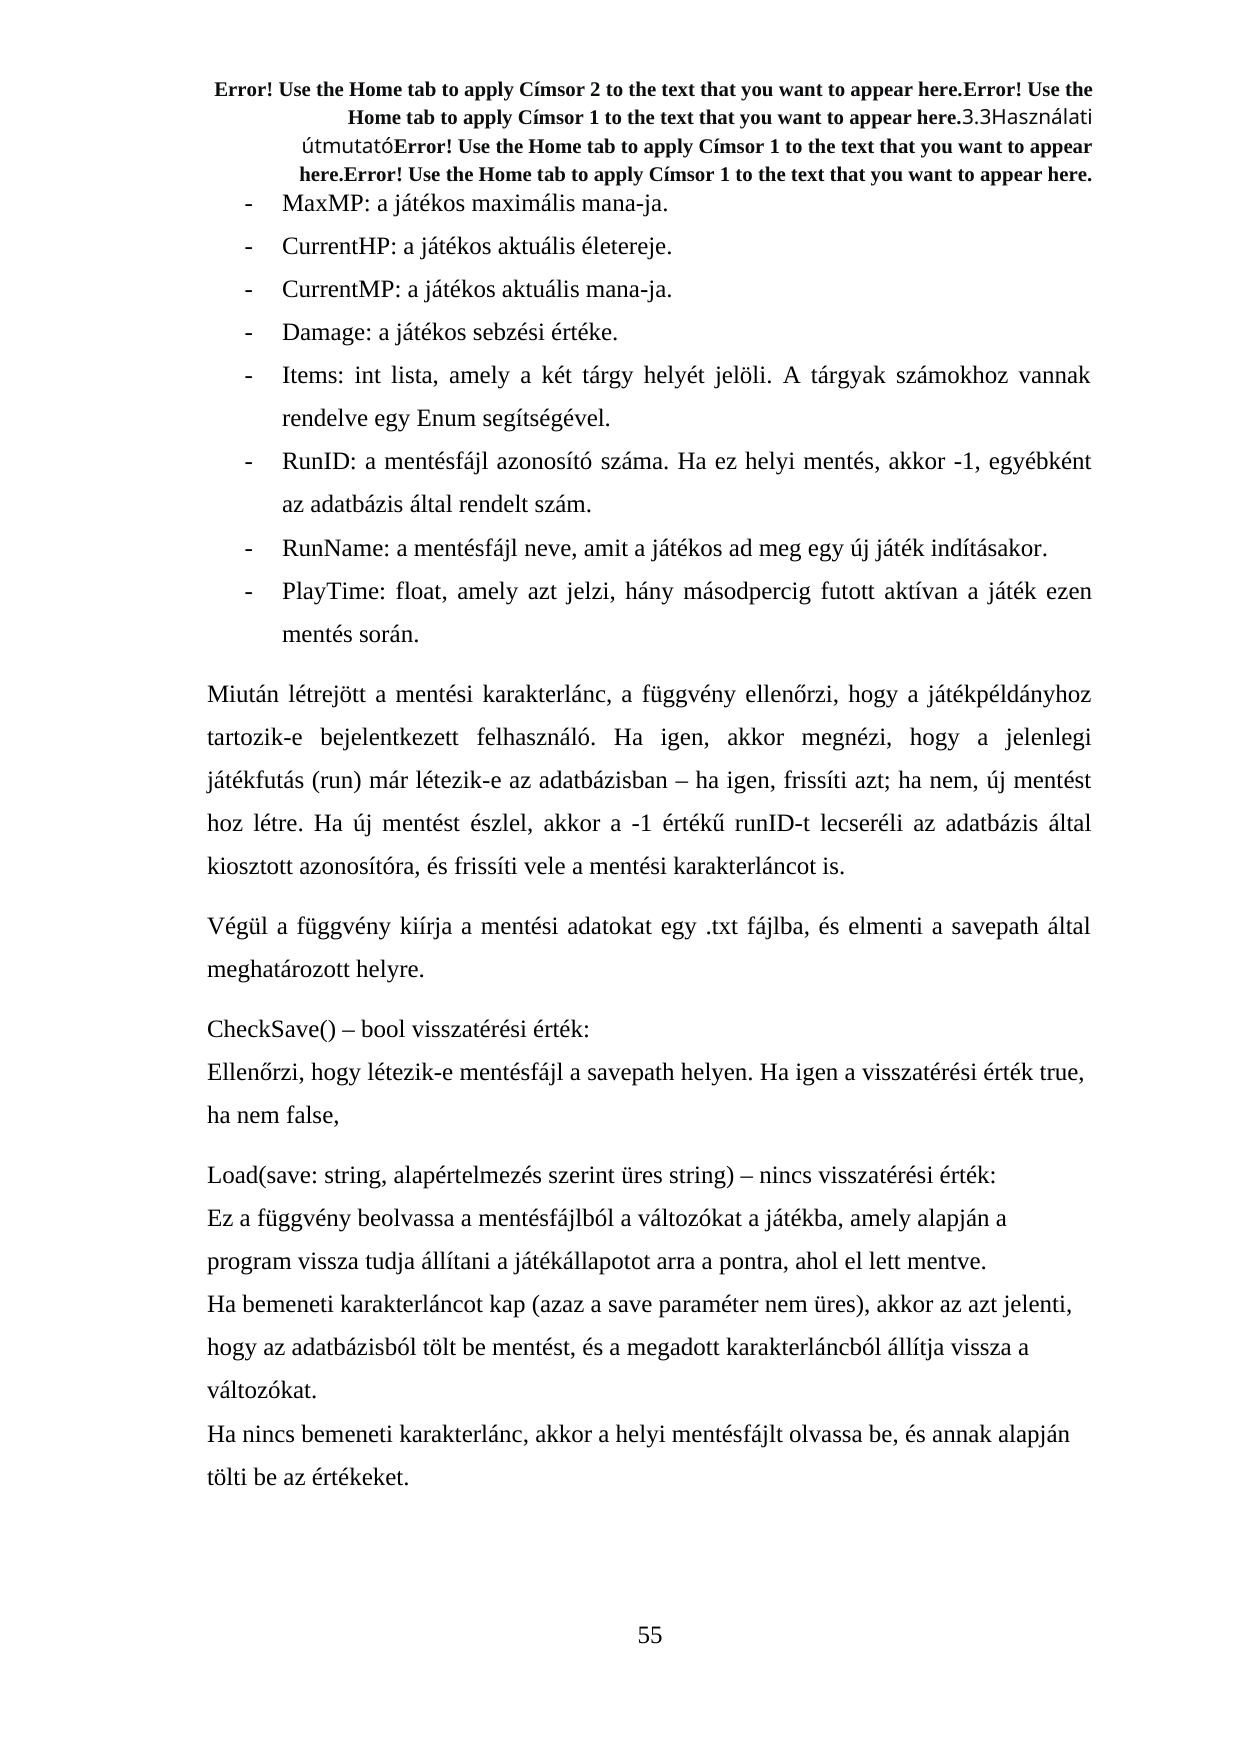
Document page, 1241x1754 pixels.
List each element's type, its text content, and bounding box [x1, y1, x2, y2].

text Load(save: string, alapértelmezés szerint üres string) – nincs visszatérési érték: Ez a függvény beolvassa a mentésfájlból a változókat a játékba, amely alapján a program vissza tudja állítani a játékállapotot arra a pontra, ahol el lett mentve. Ha bemeneti karakterláncot kap (azaz a save paraméter nem üres), akkor az azt jelenti, hogy az adatbázisból tölt be mentést, és a megadott karakterláncból állítja vissza a változókat. Ha nincs bemeneti karakterlánc, akkor a helyi mentésfájlt olvassa be, és annak alapján tölti be az értékeket. [207, 1160, 1092, 1491]
list PlayTime: float, amely azt jelzi, hány másodpercig futott aktívan a játék ezen mentés során. [244, 576, 1092, 648]
list Damage: a játékos sebzési értéke. [244, 317, 1092, 346]
text CheckSave() – bool visszatérési érték: Ellenőrzi, hogy létezik-e mentésfájl a savepath helyen. Ha igen a visszatérési érték true, ha nem false, [207, 1014, 1092, 1129]
list CurrentMP: a játékos aktuális mana-ja. [244, 274, 1092, 303]
text Végül a függvény kiírja a mentési adatokat egy .txt fájlba, és elmenti a savepath által meghatározott helyre. [207, 911, 1092, 983]
list MaxMP: a játékos maximális mana-ja. [244, 188, 1092, 216]
text Miután létrejött a mentési karakterlánc, a függvény ellenőrzi, hogy a játékpéldányhoz tartozik-e bejelentkezett felhasználó. Ha igen, akkor megnézi, hogy a jelenlegi játékfutás (run) már létezik-e az adatbázisban – ha igen, frissíti azt; ha nem, új mentést hoz létre. Ha új mentést észlel, akkor a -1 értékű runID-t lecseréli az adatbázis által kiosztott azonosítóra, és frissíti vele a mentési karakterláncot is. [207, 679, 1092, 880]
list RunID: a mentésfájl azonosító száma. Ha ez helyi mentés, akkor -1, egyébként az adatbázis által rendelt szám. [244, 446, 1092, 518]
list RunName: a mentésfájl neve, amit a játékos ad meg egy új játék indításakor. [244, 533, 1092, 561]
list CurrentHP: a játékos aktuális életereje. [244, 231, 1092, 259]
list Items: int lista, amely a két tárgy helyét jelöli. A tárgyak számokhoz vannak rendelve egy Enum segítségével. [244, 360, 1092, 432]
